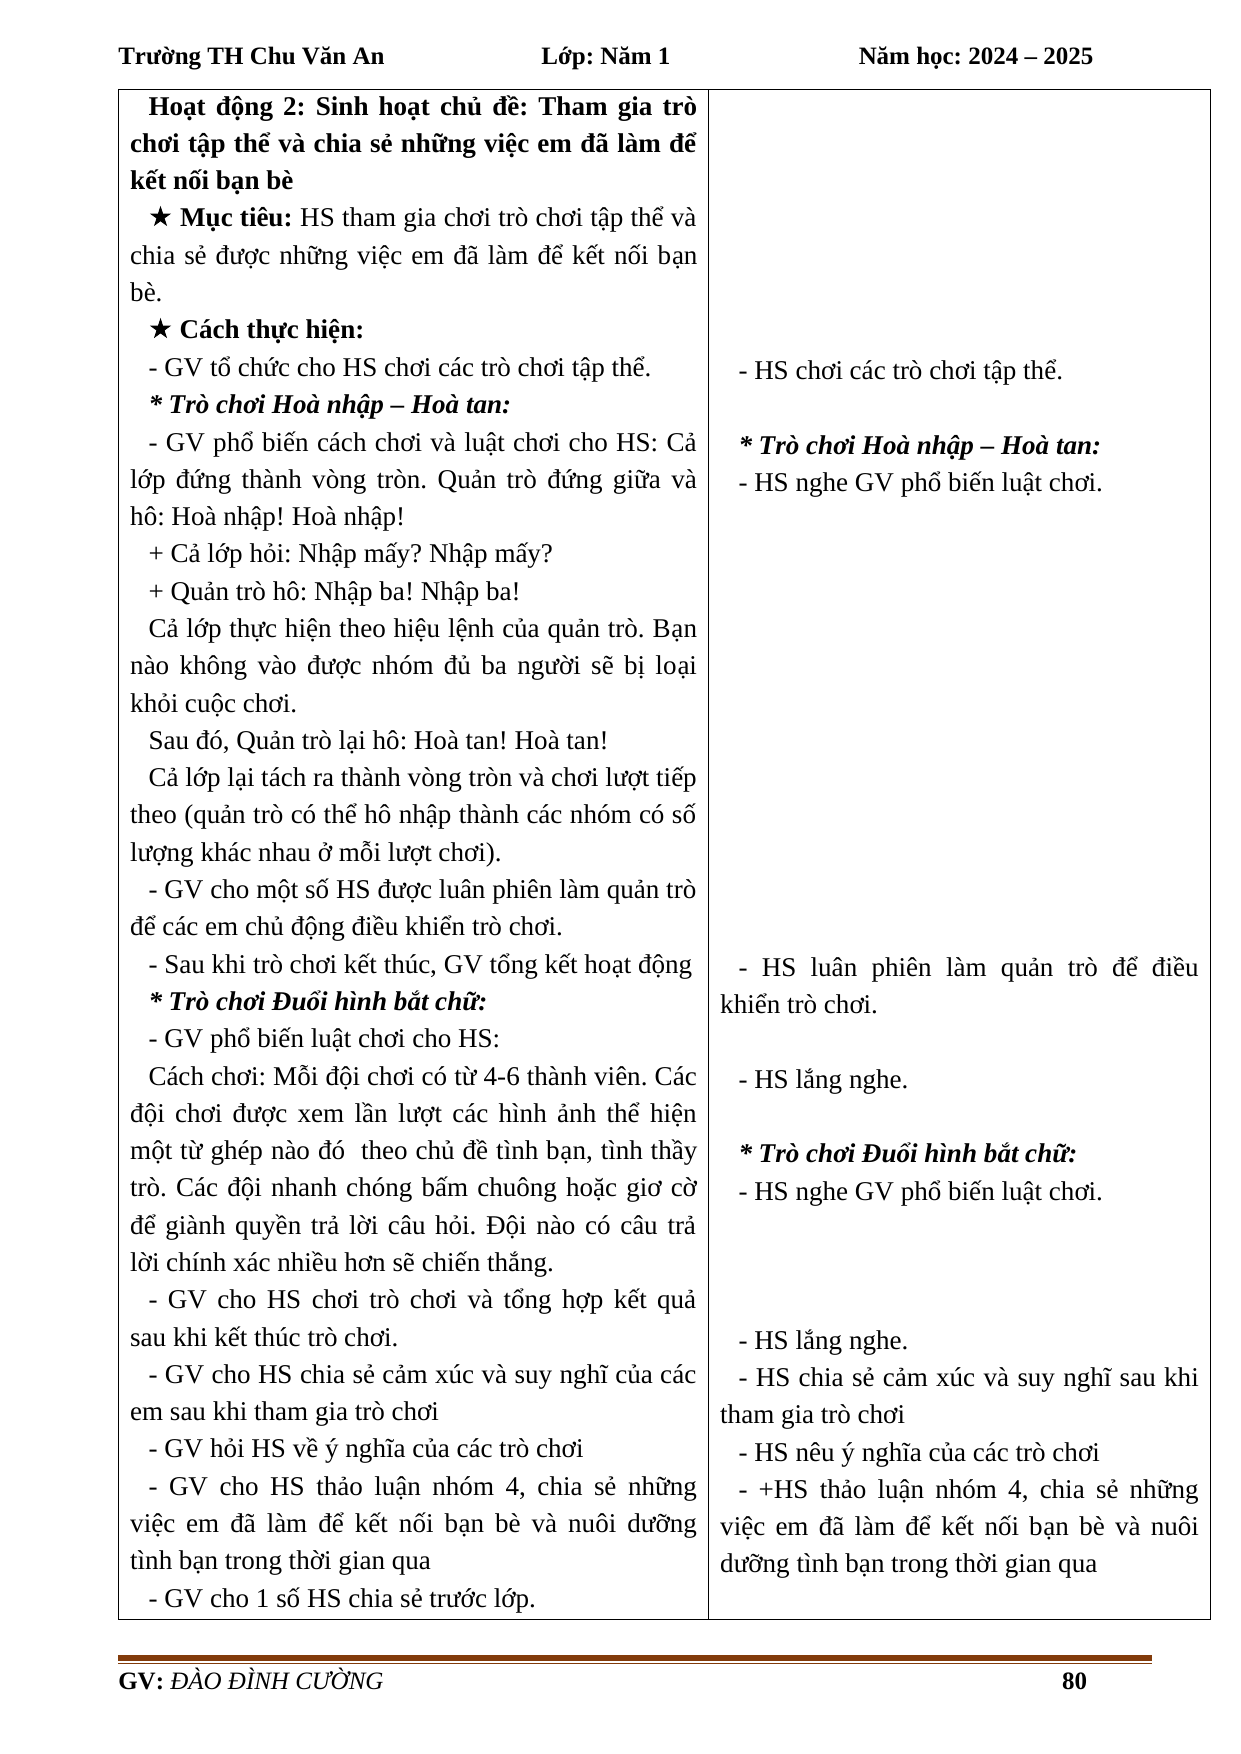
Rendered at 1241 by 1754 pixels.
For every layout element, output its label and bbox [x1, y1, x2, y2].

table_cell [119, 90, 708, 1618]
table_cell [709, 90, 1210, 1618]
